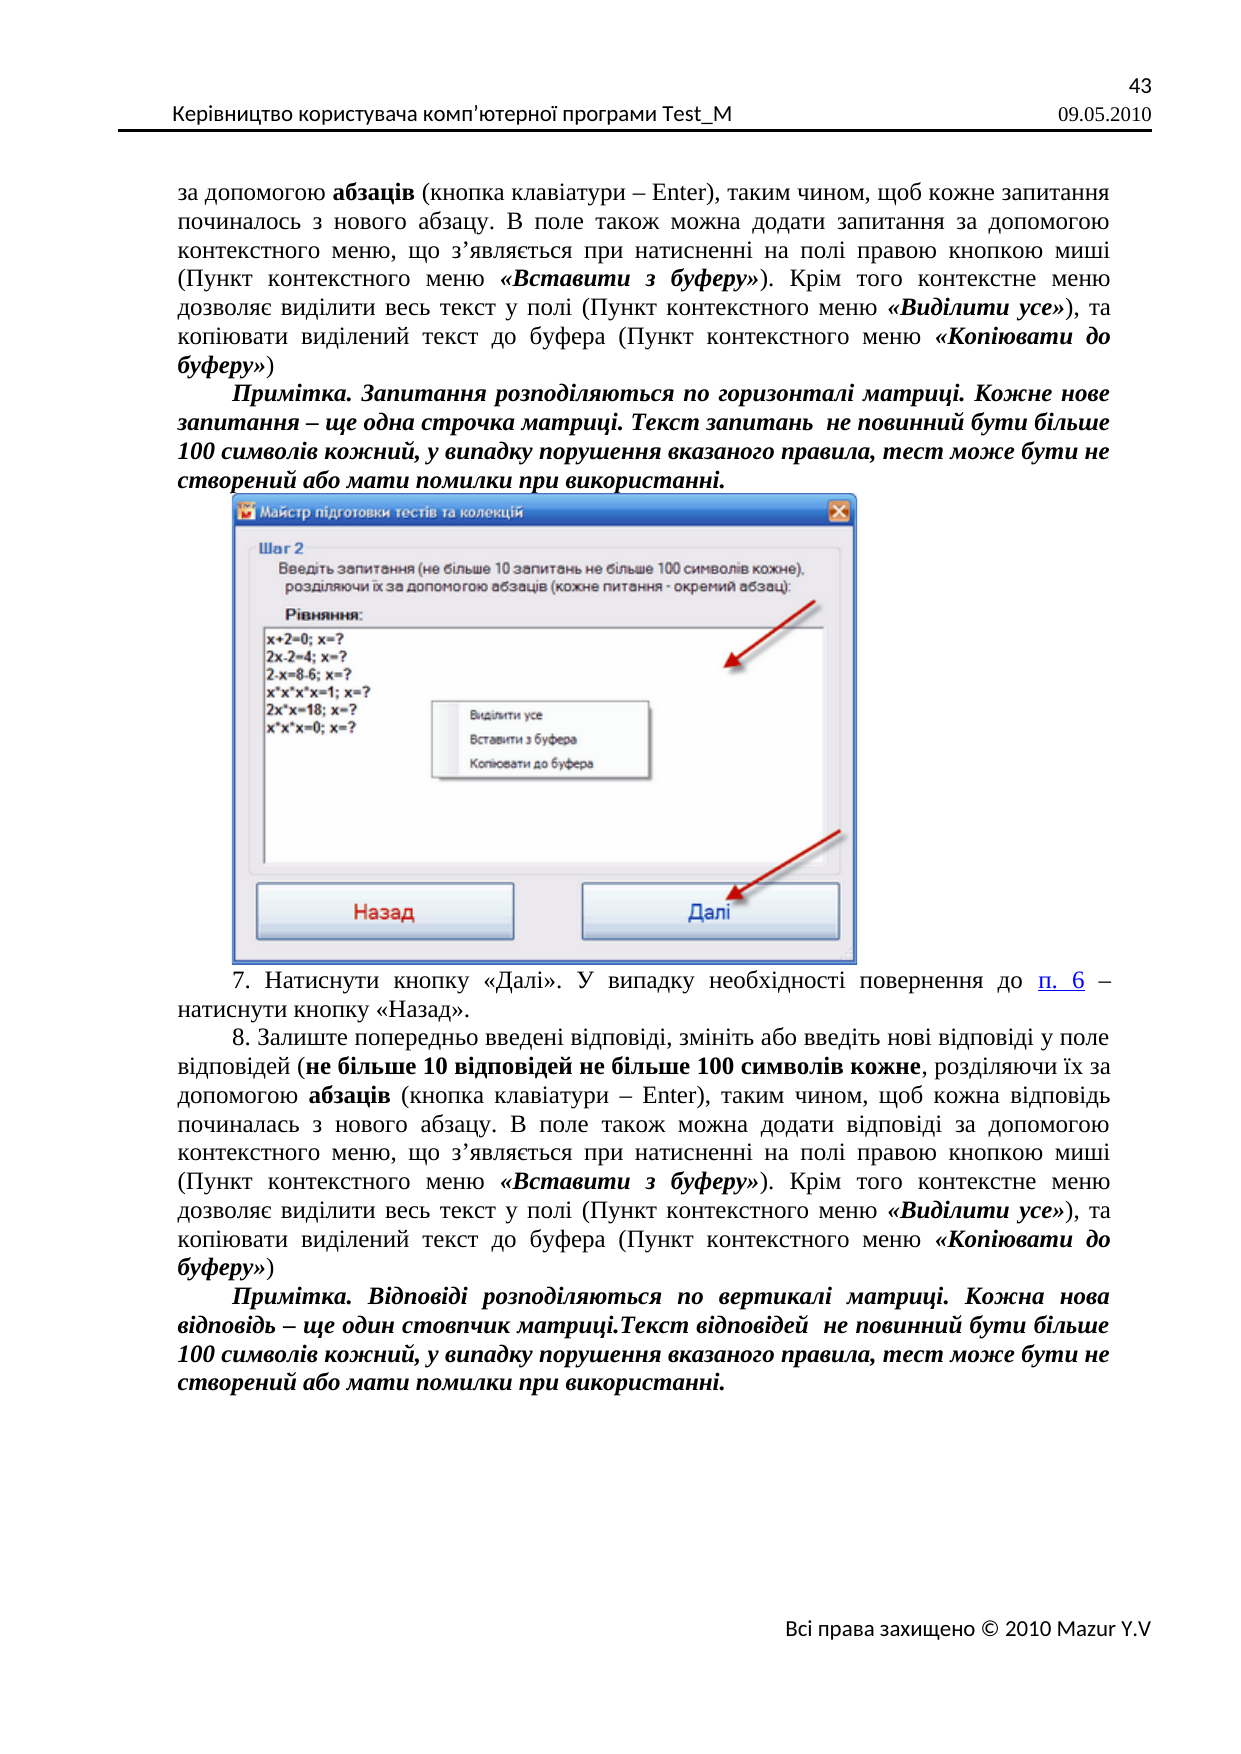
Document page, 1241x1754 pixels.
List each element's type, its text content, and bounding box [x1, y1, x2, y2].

picture [231, 493, 858, 965]
text Примітка. Відповіді розподіляються по вертикалі матриці. Кожна нова відповідь – ще один стовпчик матриці.Текст відповідей не повинний бути більше 100 символів кожний, у випадку порушення вказаного правила, тест може бути не створений або мати помилки при використанні. [177, 1281, 1111, 1396]
text 8. Залиште попередньо введені відповіді, змініть або введіть нові відповіді у поле відповідей (не більше 10 відповідей не більше 100 символів кожне, розділяючи їх за допомогою абзаців (кнопка клавіатури – Enter), таким чином, щоб кожна відповідь починалась з нового абзацу. В поле також можна додати відповіді за допомогою контекстного меню, що з’являється при натисненні на полі правою кнопкою миші (Пункт контекстного меню «Вставити з буферу»). Крім того контекстне меню дозволяє виділити весь текст у полі (Пункт контекстного меню «Виділити усе»), та копіювати виділений текст до буфера (Пункт контекстного меню «Копіювати до буферу») [177, 1022, 1111, 1281]
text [177, 177, 1111, 378]
text 7. Натиснути кнопку «Далі». У випадку необхідності повернення до п. 6 – натиснути кнопку «Назад». [177, 965, 1111, 1022]
text Примітка. Запитання розподіляються по горизонталі матриці. Кожне нове запитання – ще одна строчка матриці. Текст запитань не повинний бути більше 100 символів кожний, у випадку порушення вказаного правила, тест може бути не створений або мати помилки при використанні. [177, 378, 1111, 493]
